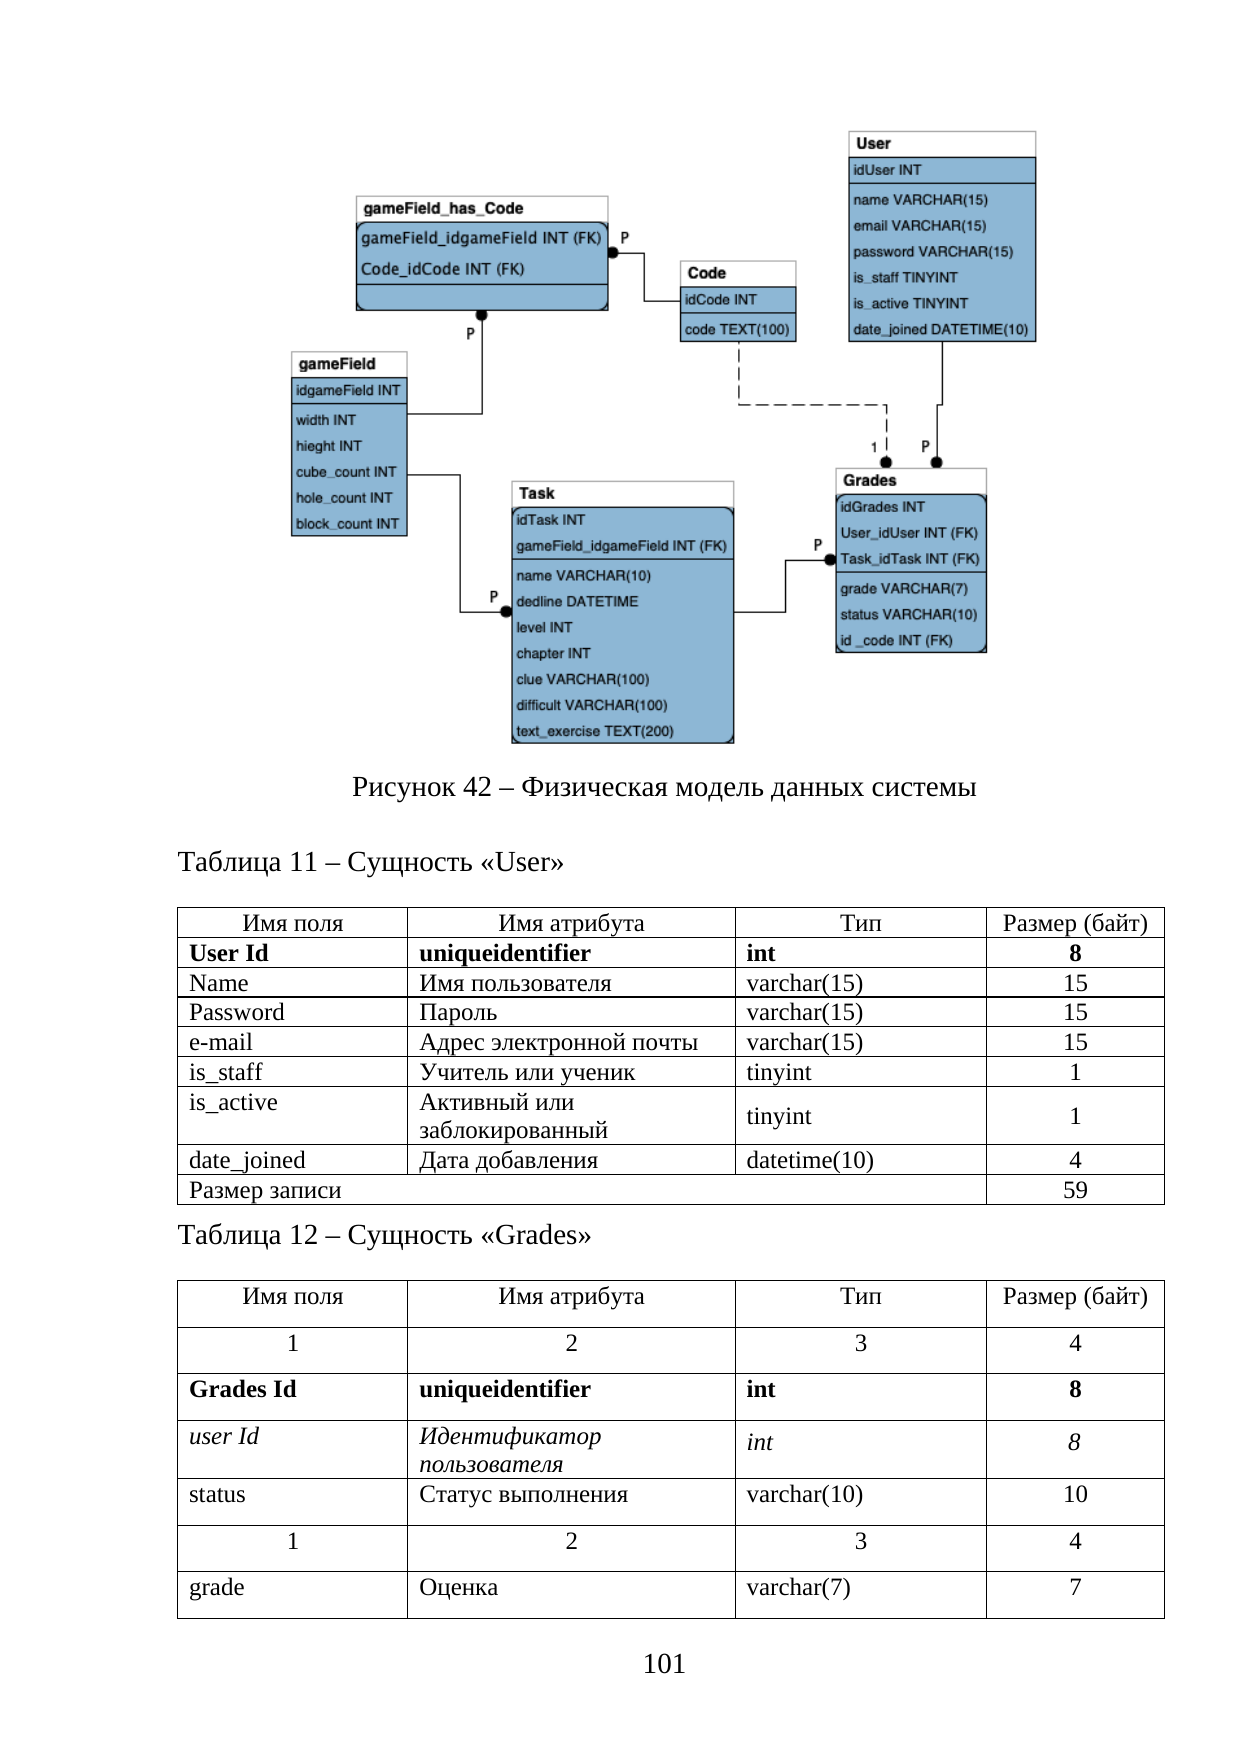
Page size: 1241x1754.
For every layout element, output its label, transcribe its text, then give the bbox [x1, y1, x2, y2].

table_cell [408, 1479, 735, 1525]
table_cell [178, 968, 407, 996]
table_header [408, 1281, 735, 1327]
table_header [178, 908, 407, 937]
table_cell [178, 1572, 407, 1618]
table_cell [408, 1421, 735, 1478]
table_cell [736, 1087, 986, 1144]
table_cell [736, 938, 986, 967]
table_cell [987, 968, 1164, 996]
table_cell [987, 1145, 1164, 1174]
text Таблица 11 – Сущность «User» [177, 844, 1152, 878]
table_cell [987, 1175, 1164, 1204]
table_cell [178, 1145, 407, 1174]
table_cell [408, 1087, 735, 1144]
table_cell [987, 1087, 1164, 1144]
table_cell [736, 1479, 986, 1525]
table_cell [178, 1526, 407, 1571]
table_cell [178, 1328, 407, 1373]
text Таблица 12 – Сущность «Grades» [177, 1217, 1152, 1251]
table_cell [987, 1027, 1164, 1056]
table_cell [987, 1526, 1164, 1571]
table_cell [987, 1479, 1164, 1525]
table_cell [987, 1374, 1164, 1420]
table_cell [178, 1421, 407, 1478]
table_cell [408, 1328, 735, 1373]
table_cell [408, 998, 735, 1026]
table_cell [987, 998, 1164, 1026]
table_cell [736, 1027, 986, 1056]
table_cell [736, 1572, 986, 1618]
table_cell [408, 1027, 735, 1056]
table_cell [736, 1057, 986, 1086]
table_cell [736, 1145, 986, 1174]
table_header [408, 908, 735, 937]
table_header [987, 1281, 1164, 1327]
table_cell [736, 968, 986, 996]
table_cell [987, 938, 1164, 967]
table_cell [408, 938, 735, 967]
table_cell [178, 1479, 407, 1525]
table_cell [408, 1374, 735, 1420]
picture [286, 118, 1043, 753]
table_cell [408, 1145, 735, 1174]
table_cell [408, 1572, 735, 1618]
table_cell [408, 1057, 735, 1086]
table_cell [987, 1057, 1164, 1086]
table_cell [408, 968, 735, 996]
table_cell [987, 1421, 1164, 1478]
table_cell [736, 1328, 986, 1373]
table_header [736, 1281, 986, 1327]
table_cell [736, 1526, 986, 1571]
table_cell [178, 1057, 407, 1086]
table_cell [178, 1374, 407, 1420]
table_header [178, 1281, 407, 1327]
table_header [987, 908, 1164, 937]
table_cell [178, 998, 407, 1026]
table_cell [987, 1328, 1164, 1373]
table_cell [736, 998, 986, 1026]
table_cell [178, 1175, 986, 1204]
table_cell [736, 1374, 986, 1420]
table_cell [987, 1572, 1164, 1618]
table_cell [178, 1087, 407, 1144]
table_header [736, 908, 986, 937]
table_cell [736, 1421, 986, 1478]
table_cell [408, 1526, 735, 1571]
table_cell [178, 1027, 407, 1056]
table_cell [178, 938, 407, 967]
